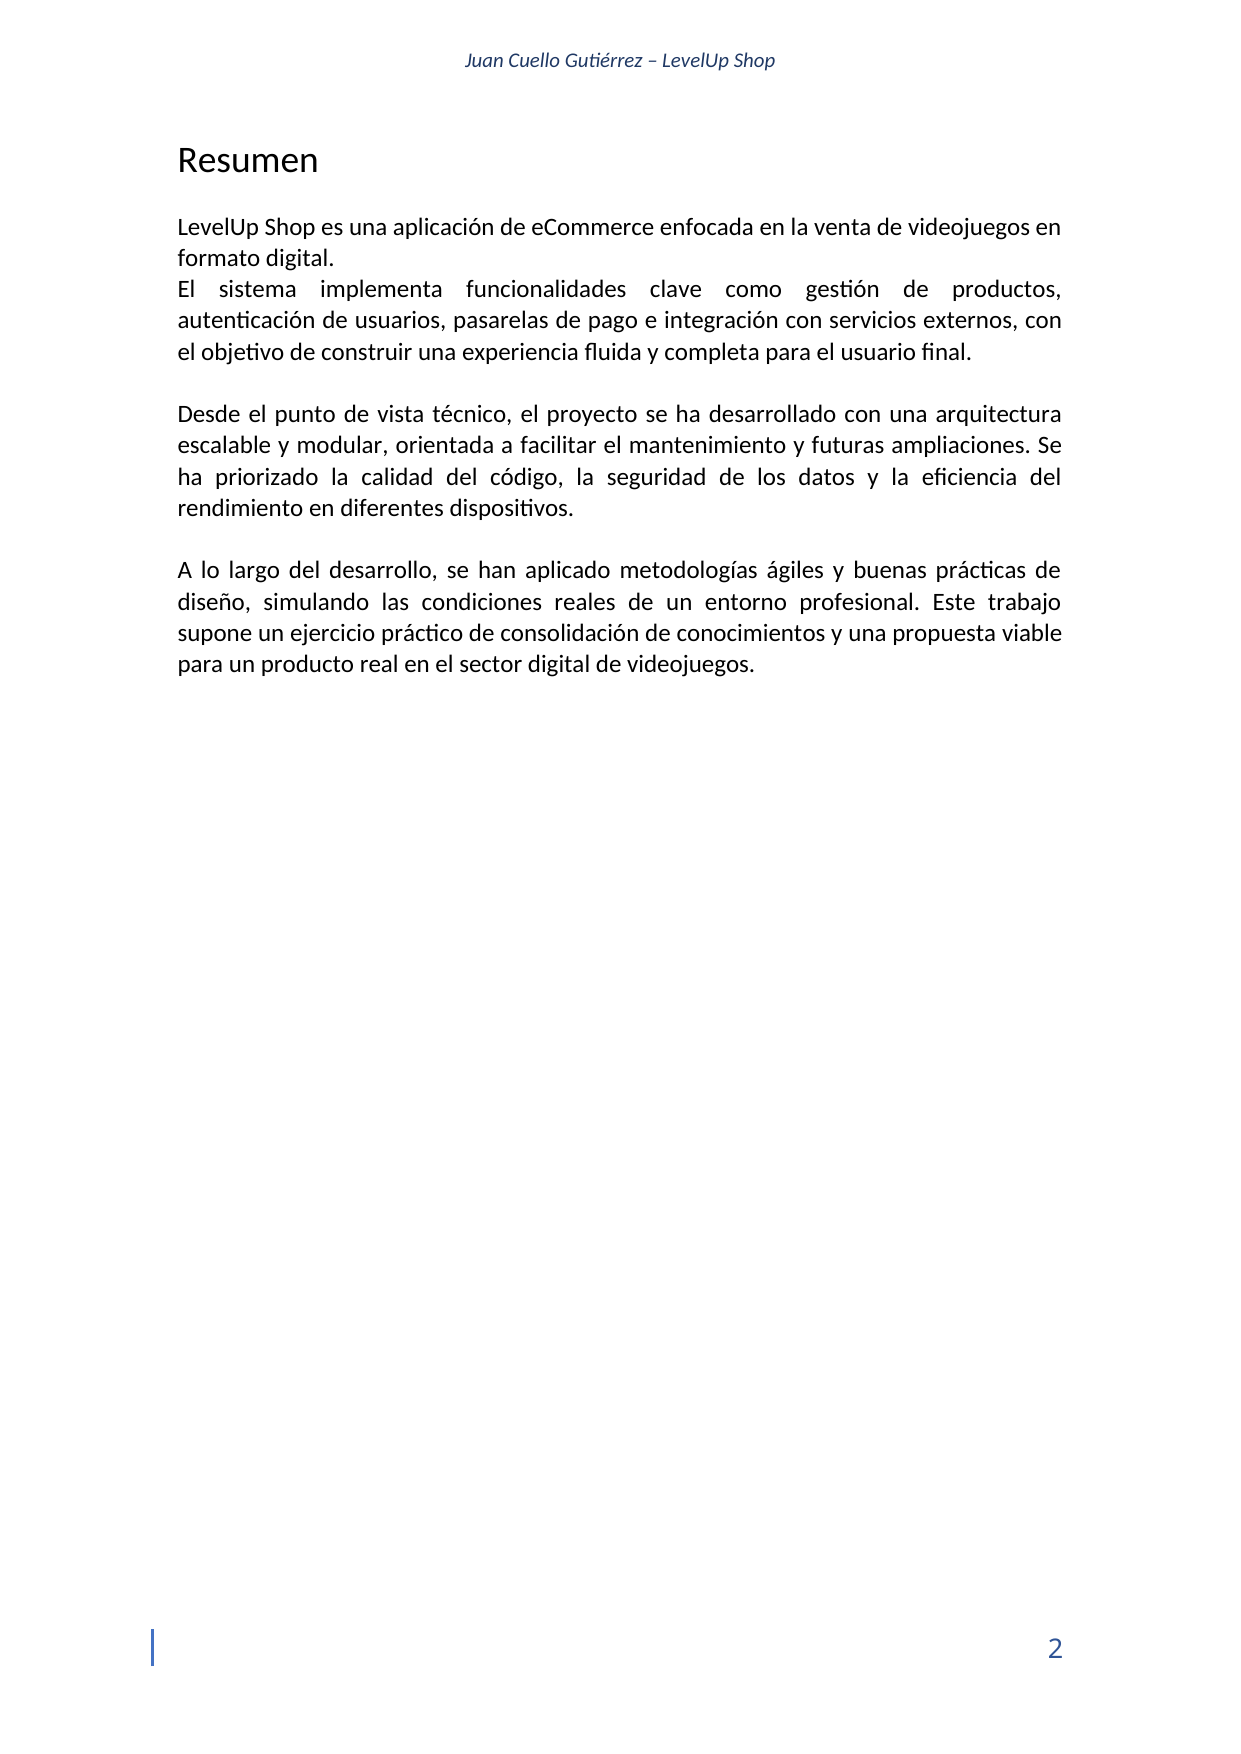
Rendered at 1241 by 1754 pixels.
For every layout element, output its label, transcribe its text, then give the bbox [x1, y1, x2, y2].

text Desde el punto de vista técnico, el proyecto se ha desarrollado con una arquitectura escalable y modular, orientada a facilitar el mantenimiento y futuras ampliaciones. Se ha priorizado la calidad del código, la seguridad de los datos y la eficiencia del rendimiento en diferentes dispositivos. [177, 398, 1063, 523]
text El sistema implementa funcionalidades clave como gestión de productos, autenticación de usuarios, pasarelas de pago e integración con servicios externos, con el objetivo de construir una experiencia fluida y completa para el usuario final. [177, 273, 1063, 366]
text LevelUp Shop es una aplicación de eCommerce enfocada en la venta de videojuegos en formato digital. [177, 210, 1063, 273]
text A lo largo del desarrollo, se han aplicado metodologías ágiles y buenas prácticas de diseño, simulando las condiciones reales de un entorno profesional. Este trabajo supone un ejercicio práctico de consolidación de conocimientos y una propuesta viable para un producto real en el sector digital de videojuegos. [177, 554, 1063, 679]
text Resumen [177, 148, 1063, 179]
